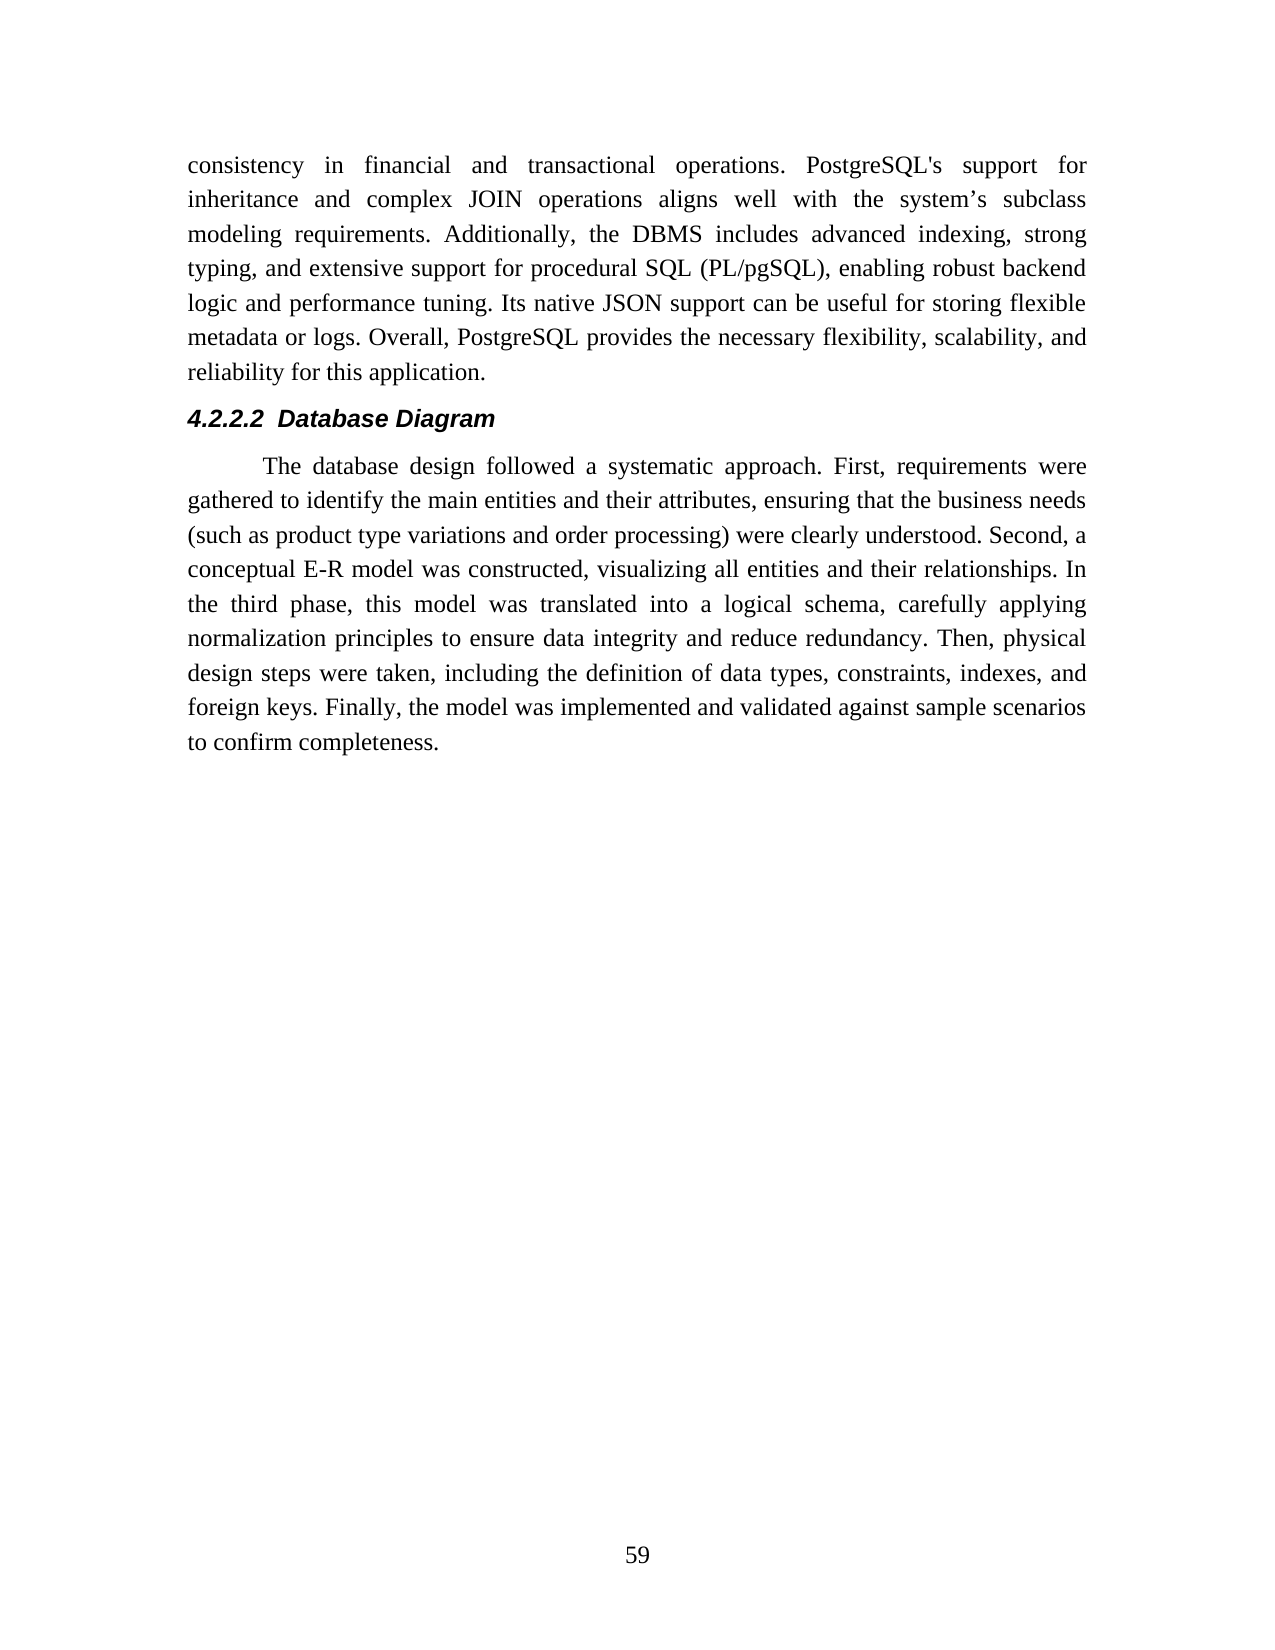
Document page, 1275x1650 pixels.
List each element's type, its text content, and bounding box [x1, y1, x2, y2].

text The database design followed a systematic approach. First, requirements were gathered to identify the main entities and their attributes, ensuring that the business needs (such as product type variations and order processing) were clearly understood. Second, a conceptual E-R model was constructed, visualizing all entities and their relationships. In the third phase, this model was translated into a logical schema, carefully applying normalization principles to ensure data integrity and reduce redundancy. Then, physical design steps were taken, including the definition of data types, constraints, indexes, and foreign keys. Finally, the model was implemented and validated against sample scenarios to confirm completeness. [187, 451, 1087, 755]
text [187, 150, 1087, 386]
subtitle Database Diagram [187, 404, 1087, 433]
